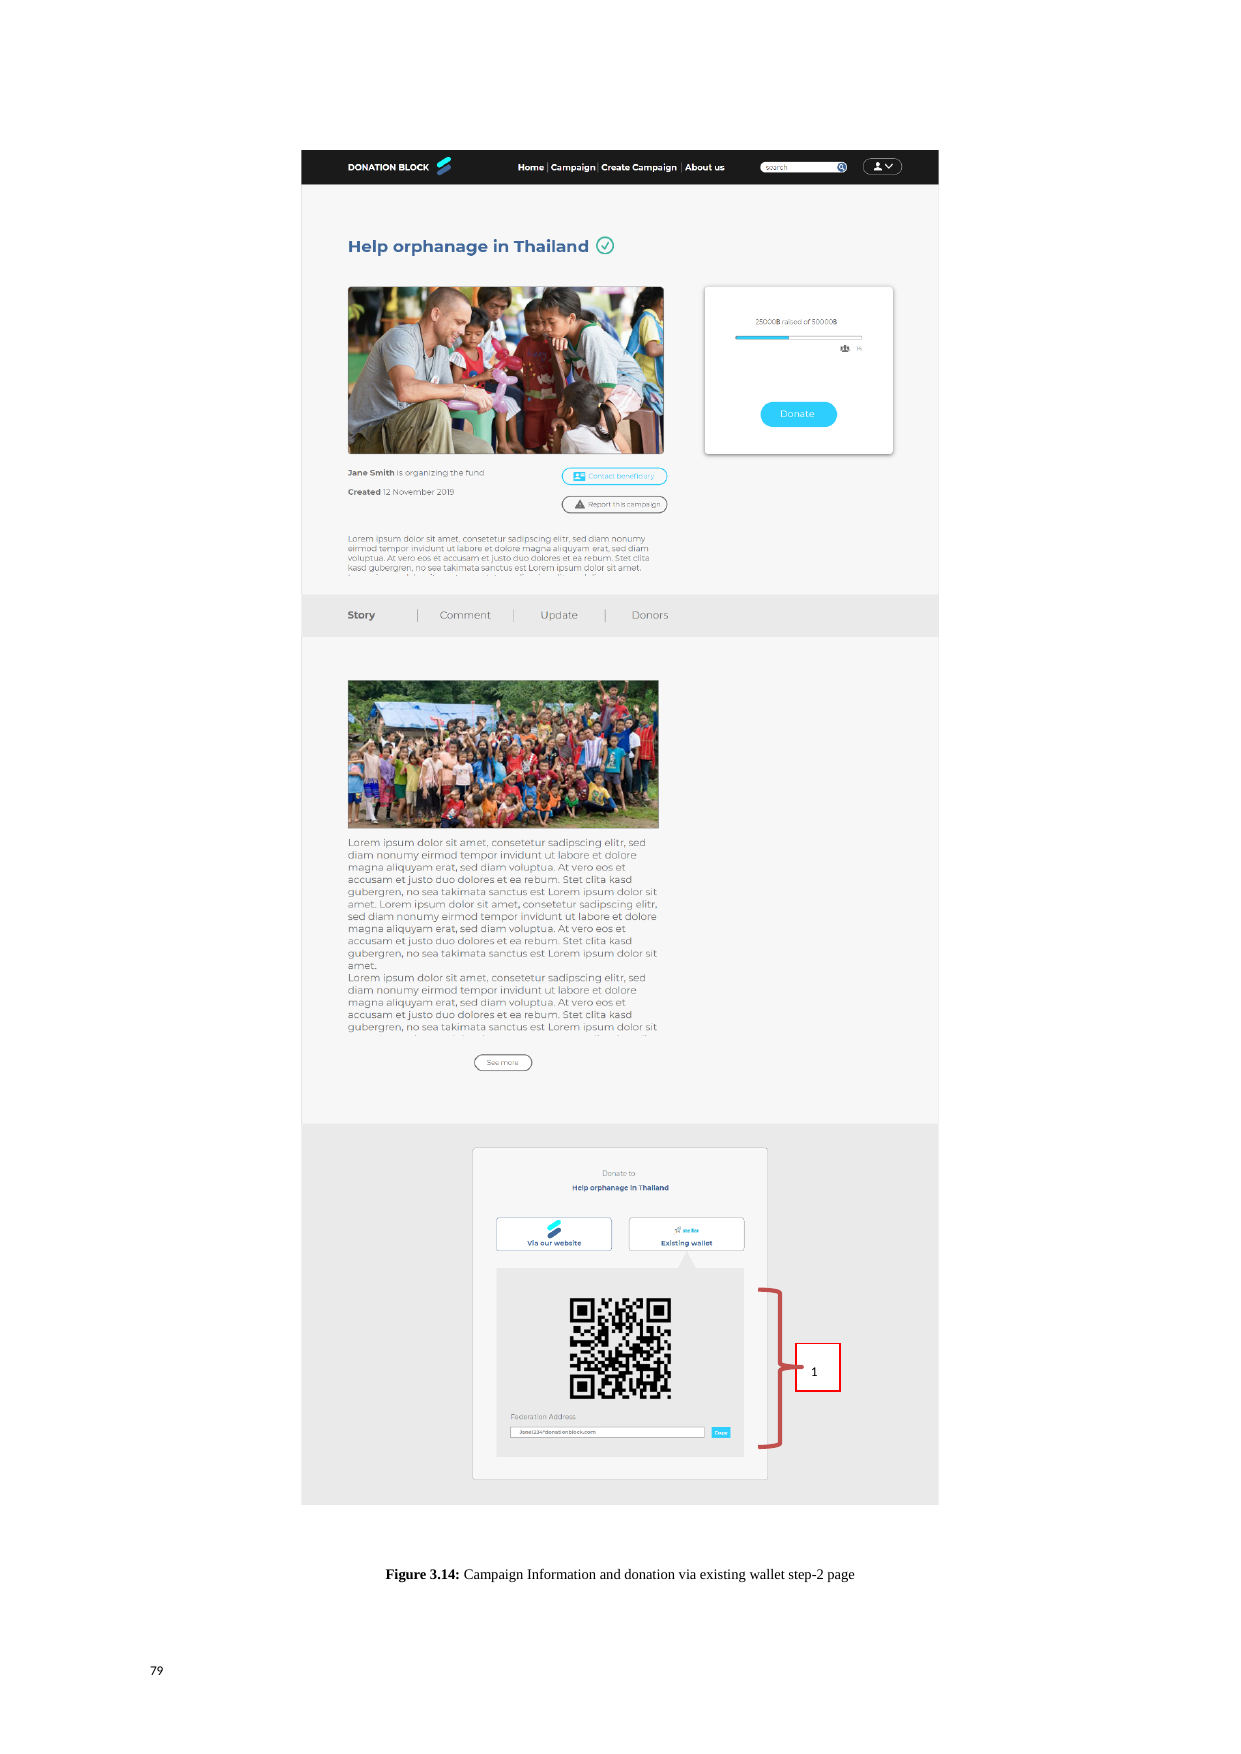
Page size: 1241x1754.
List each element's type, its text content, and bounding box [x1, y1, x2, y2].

text Figure 3.14: Campaign Information and donation via existing wallet step-2 page [150, 1554, 1090, 1582]
picture [301, 150, 939, 1505]
